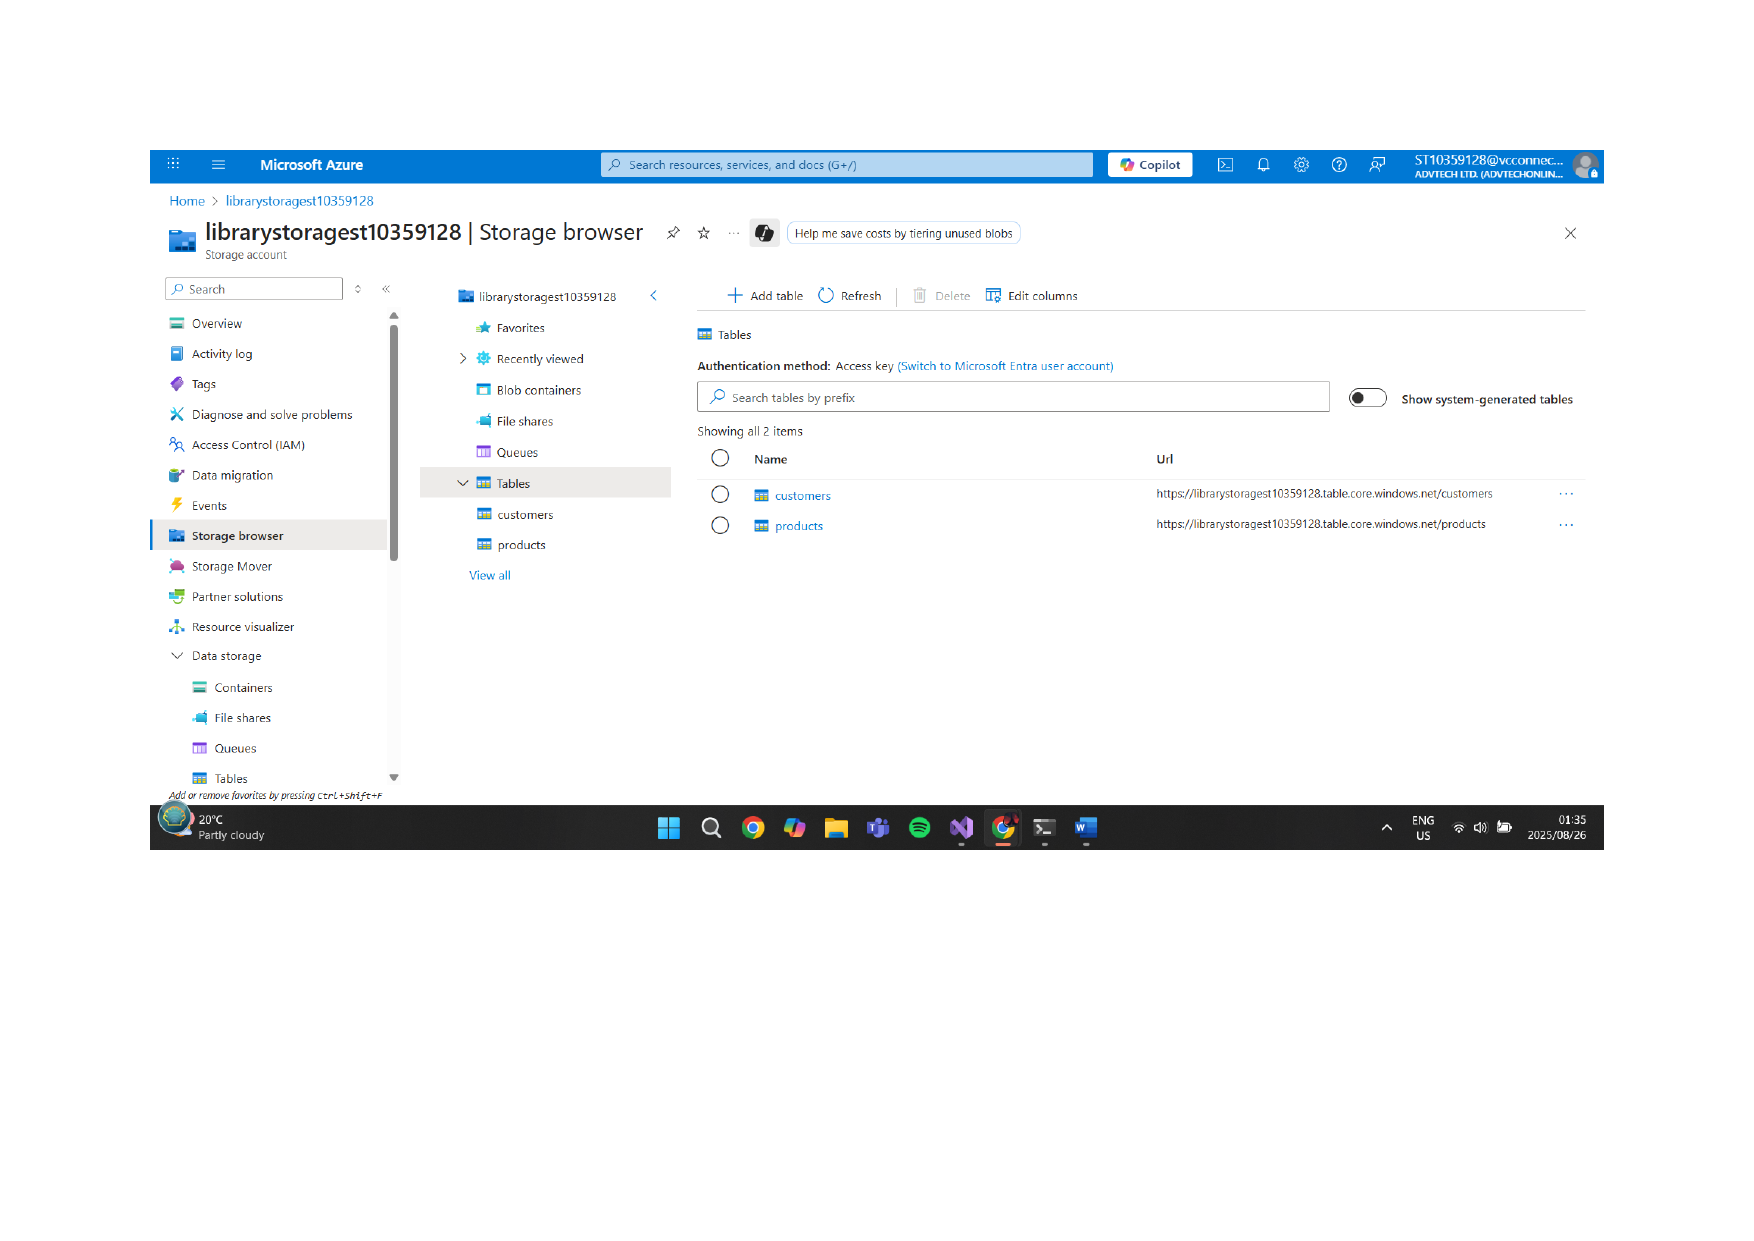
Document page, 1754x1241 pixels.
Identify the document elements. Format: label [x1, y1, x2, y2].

picture [150, 150, 1604, 850]
